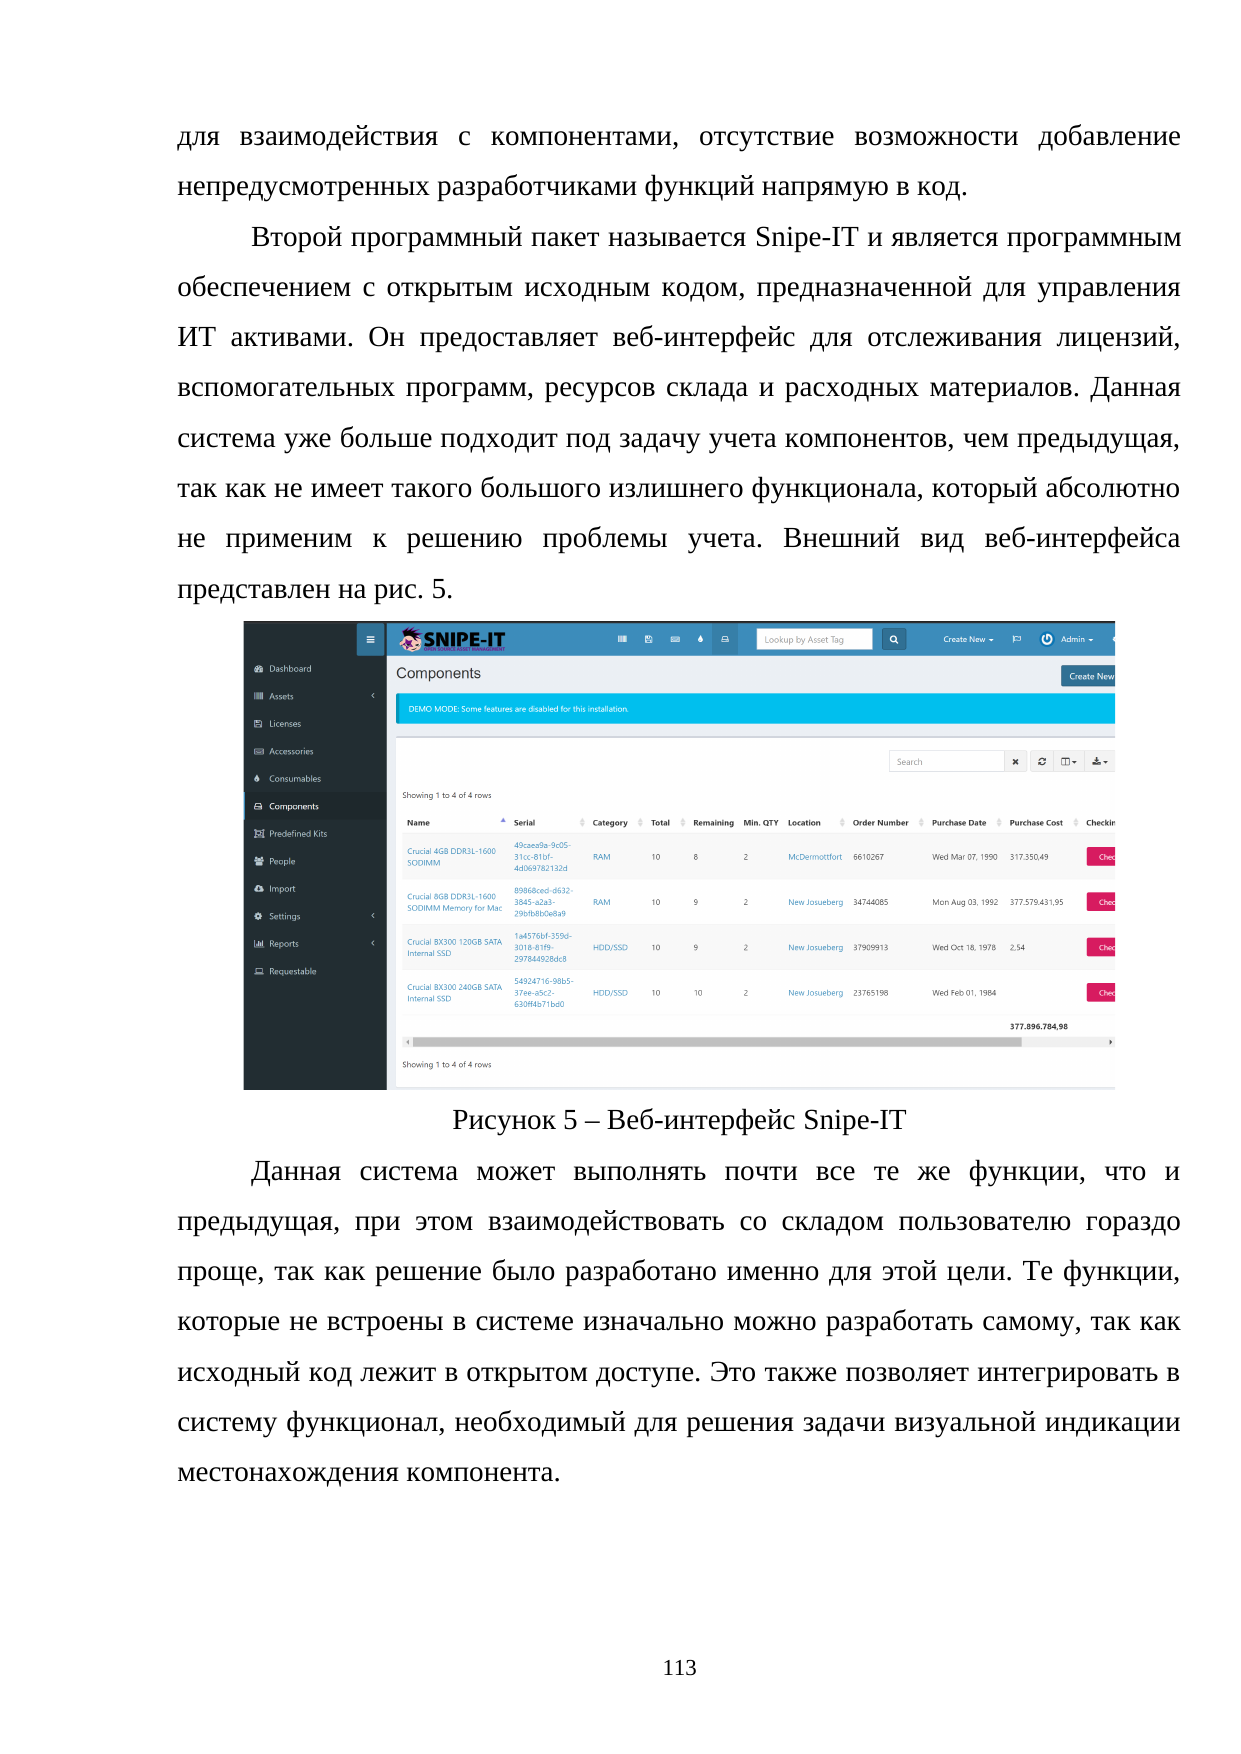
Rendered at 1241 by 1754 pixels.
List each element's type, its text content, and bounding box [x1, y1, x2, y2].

text Данная система может выполнять почти все те же функции, что и предыдущая, при этом взаимодействовать со складом пользователю гораздо проще, так как решение было разработано именно для этой цели. Те функции, которые не встроены в системе изначально можно разработать самому, так как исходный код лежит в открытом доступе. Это также позволяет интегрировать в систему функционал, необходимый для решения задачи визуальной индикации местонахождения компонента. [177, 1153, 1182, 1488]
picture [243, 621, 1116, 1090]
text Второй программный пакет называется Snipe-IT и является программным обеспечением с открытым исходным кодом, предназначенной для управления ИТ активами. Он предоставляет веб-интерфейс для отслеживания лицензий, вспомогательных программ, ресурсов склада и расходных материалов. Данная система уже больше подходит под задачу учета компонентов, чем предыдущая, так как не имеет такого большого излишнего функционала, который абсолютно не применим к решению проблемы учета. Внешний вид веб-интерфейса представлен на рис. 5. [177, 219, 1182, 604]
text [177, 118, 1182, 202]
text Рисунок 5 – Веб-интерфейс Snipe-IT [177, 1102, 1182, 1136]
